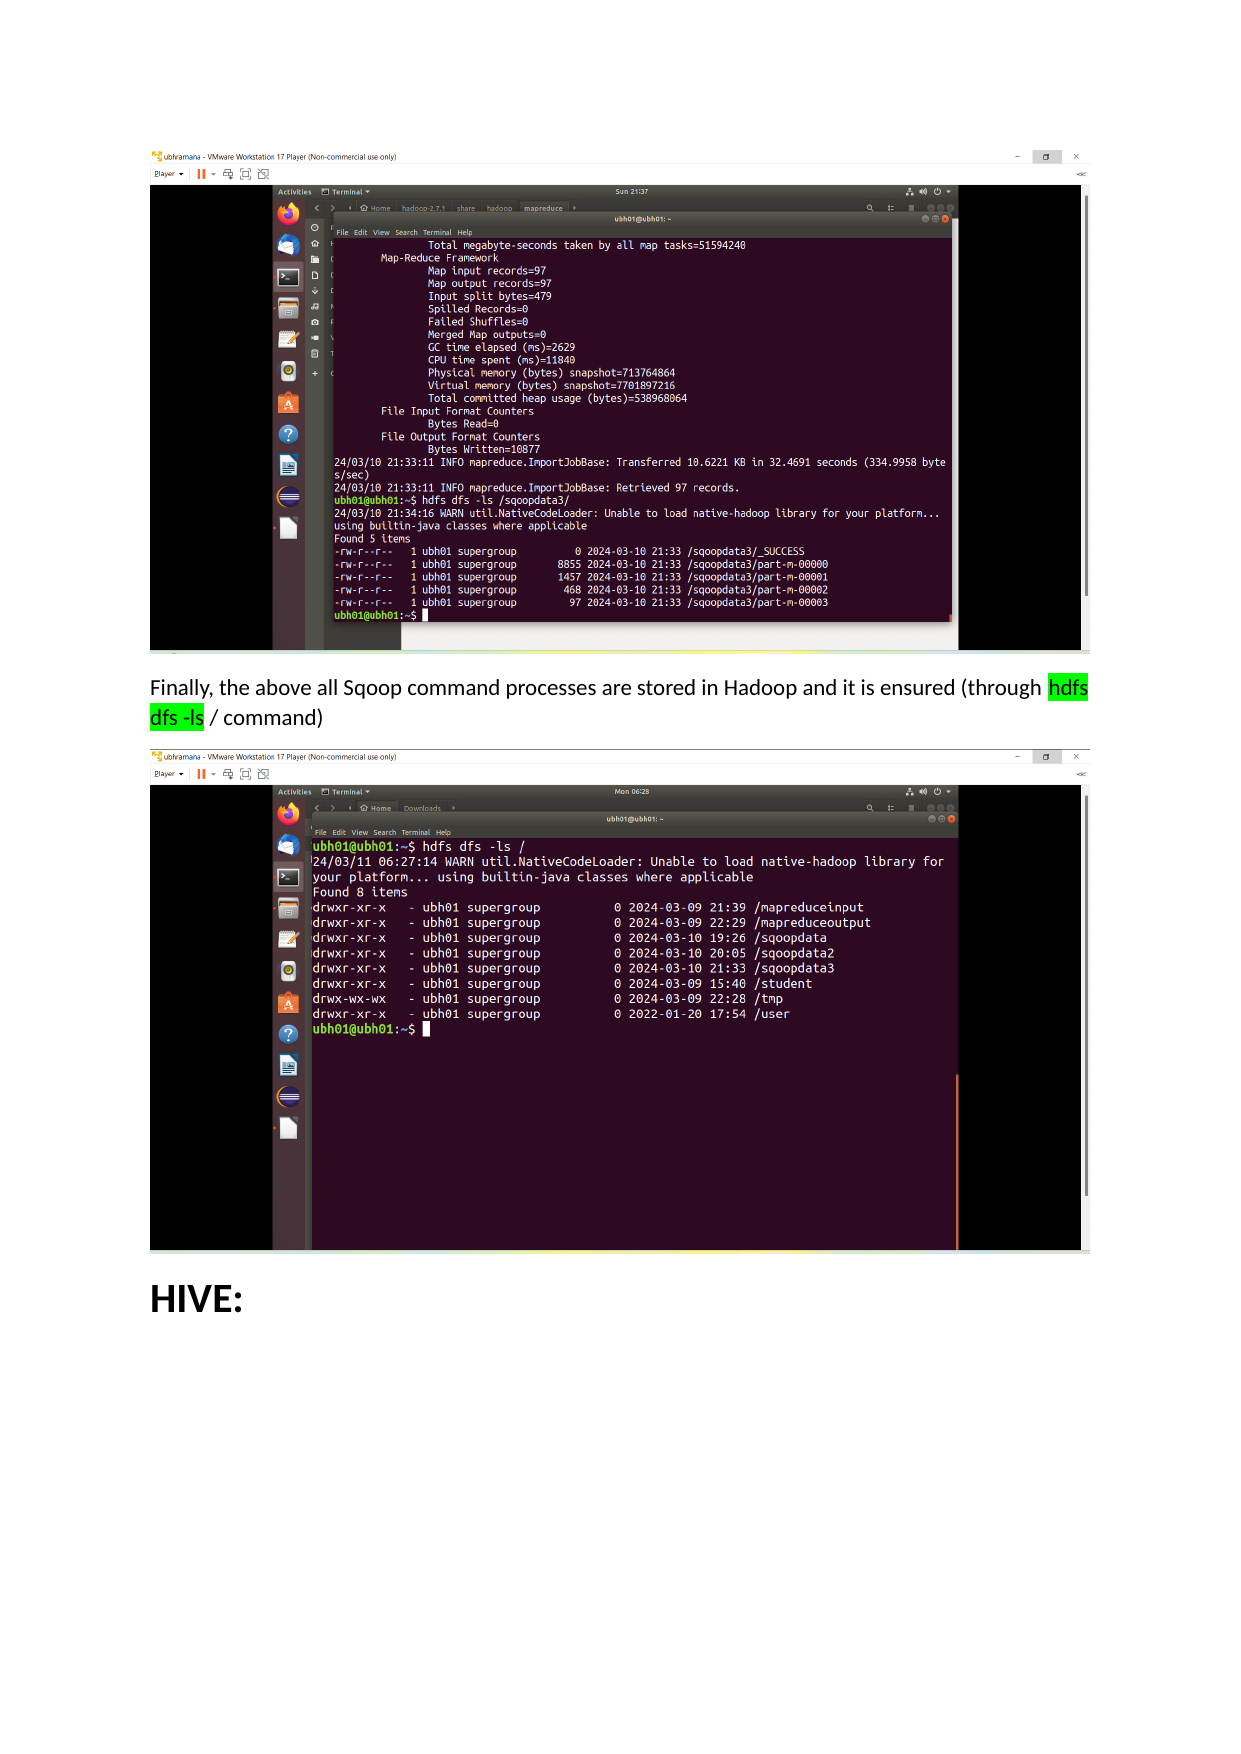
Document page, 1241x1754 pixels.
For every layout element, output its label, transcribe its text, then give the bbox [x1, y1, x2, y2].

picture [150, 749, 1091, 1254]
text HIVE: [150, 1272, 1090, 1323]
picture [150, 150, 1091, 654]
text Finally, the above all Sqoop command processes are stored in Hadoop and it is ensured (through hdfs dfs -ls / command) [150, 673, 1090, 731]
